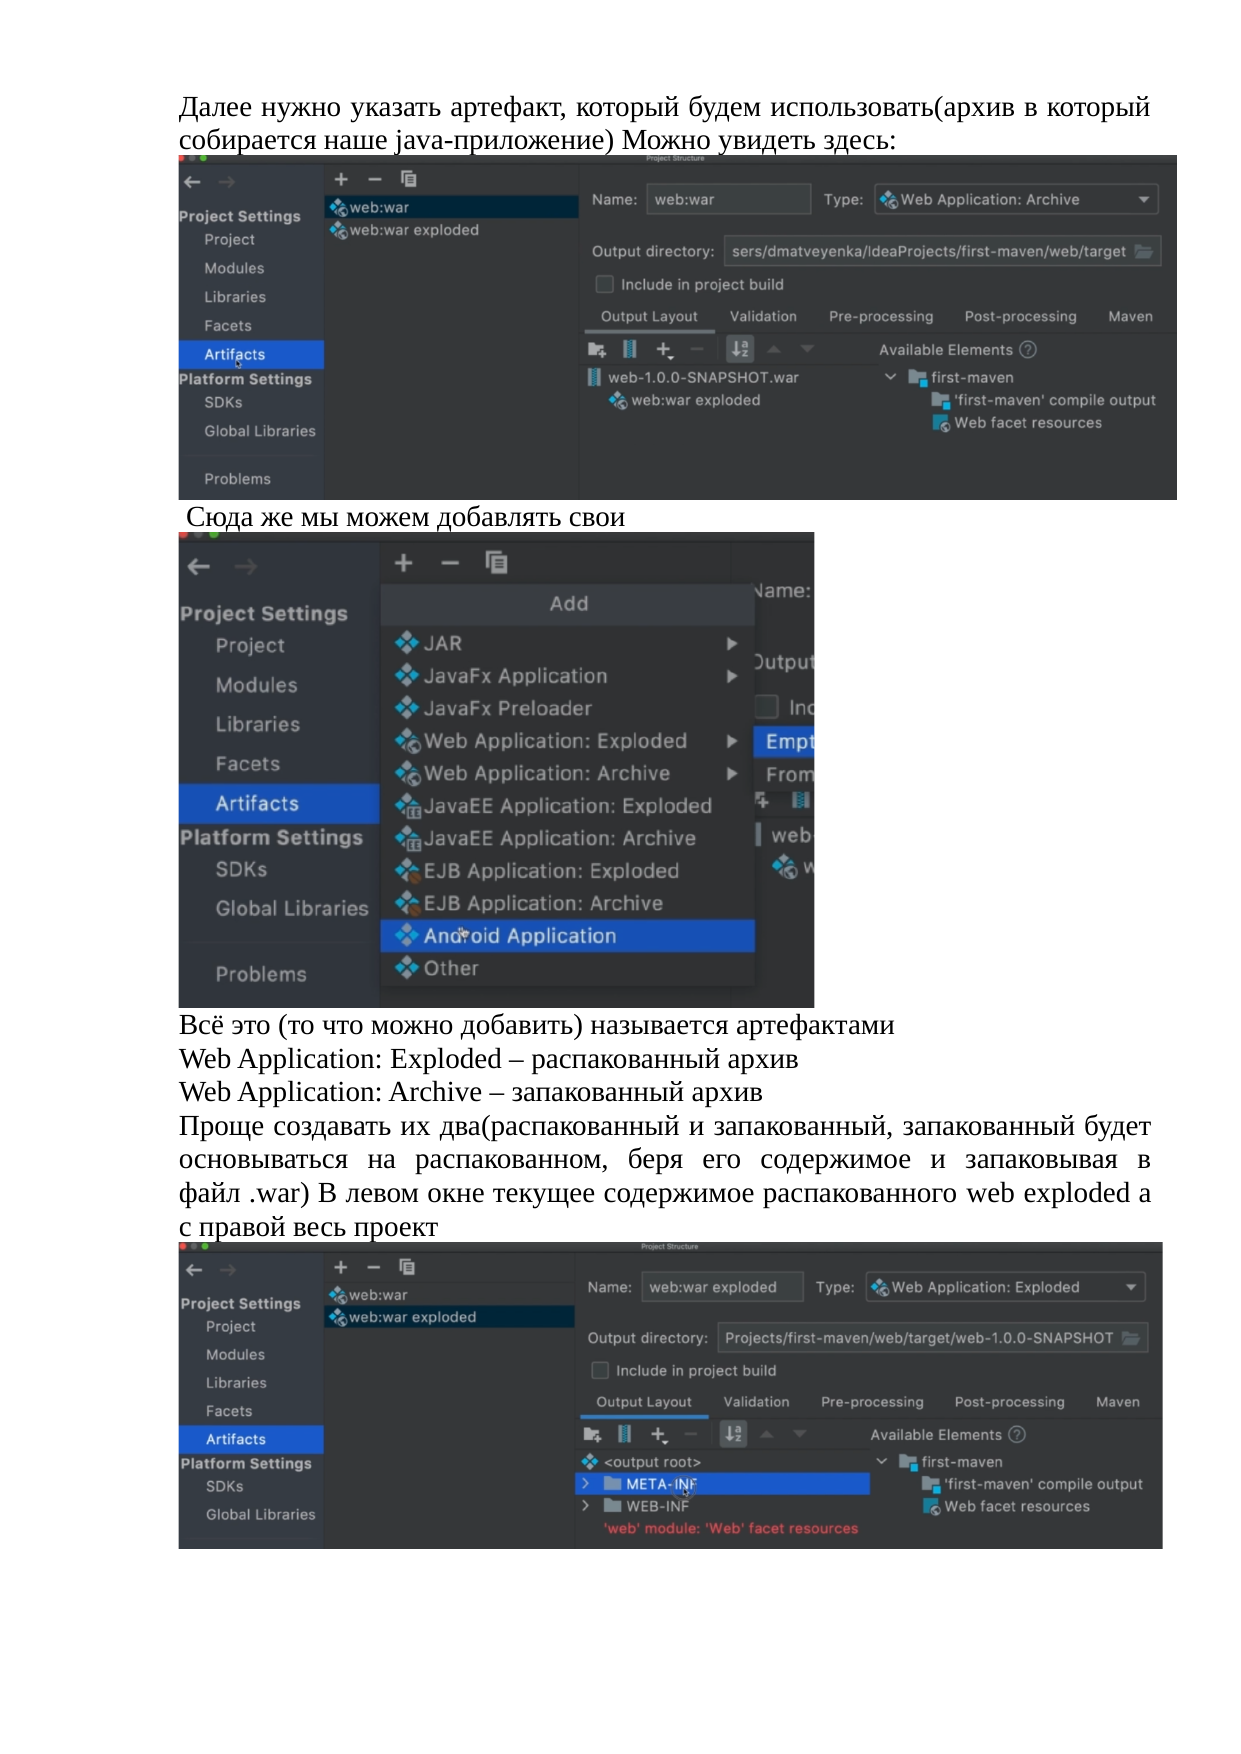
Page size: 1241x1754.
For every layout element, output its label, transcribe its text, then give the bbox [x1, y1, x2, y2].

list Web Application: Exploded – распакованный архив [178, 1041, 1152, 1074]
list Сюда же мы можем добавлять свои [178, 500, 1152, 533]
list Web Application: Archive – запакованный архив [178, 1074, 1152, 1108]
picture [178, 532, 815, 1008]
picture [178, 155, 1177, 500]
list Всё это (то что можно добавить) называется артефактами [178, 1007, 1152, 1041]
list Проще создавать их два(распакованный и запакованный, запакованный будет основываться на распакованном, беря его содержимое и запаковывая в файл .war) В левом окне текущее содержимое распакованного web exploded а с правой весь проект [178, 1108, 1152, 1242]
list Далее нужно указать артефакт, который будем использовать(архив в который собирается наше java-приложение) Можно увидеть здесь: [178, 89, 1152, 155]
picture [178, 1242, 1163, 1549]
